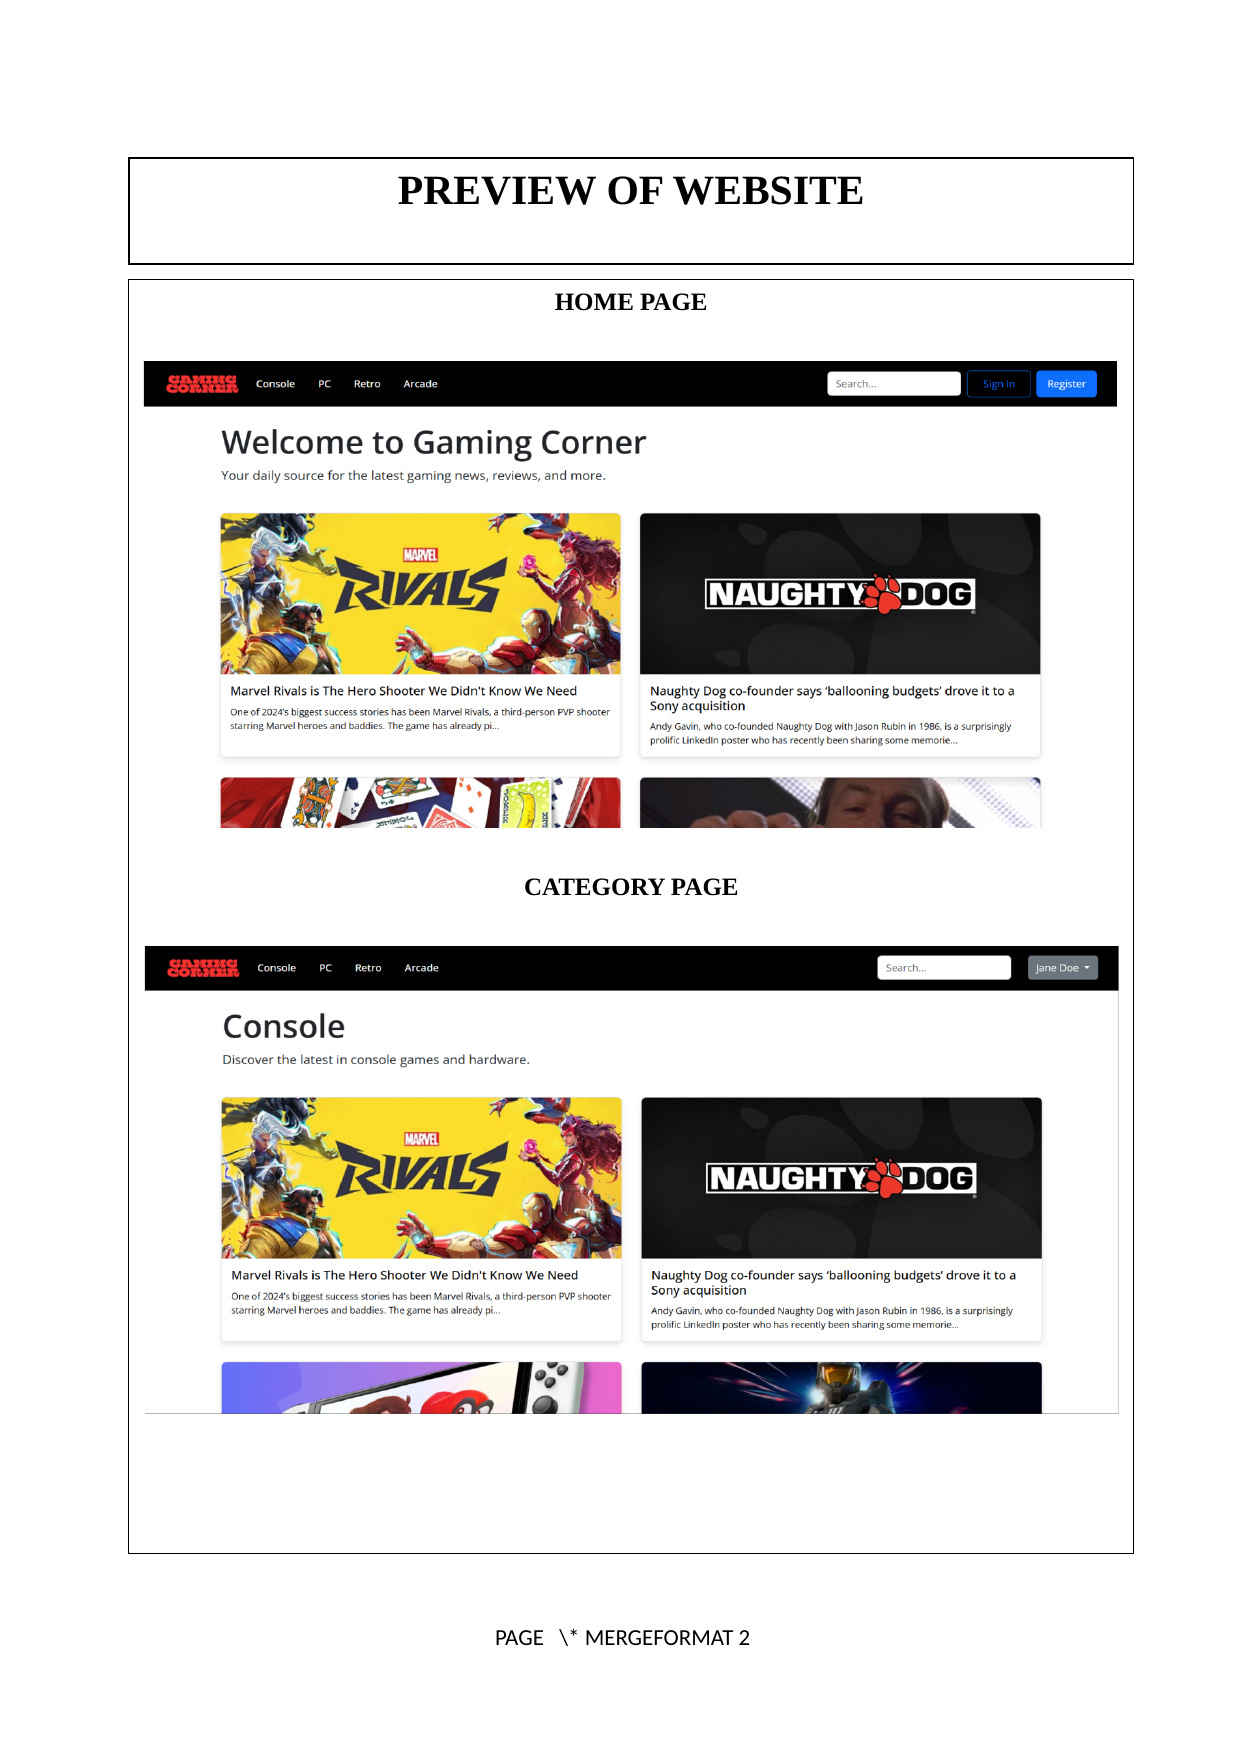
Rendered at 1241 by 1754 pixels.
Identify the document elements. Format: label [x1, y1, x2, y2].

picture [143, 361, 1117, 828]
picture [144, 946, 1119, 1414]
